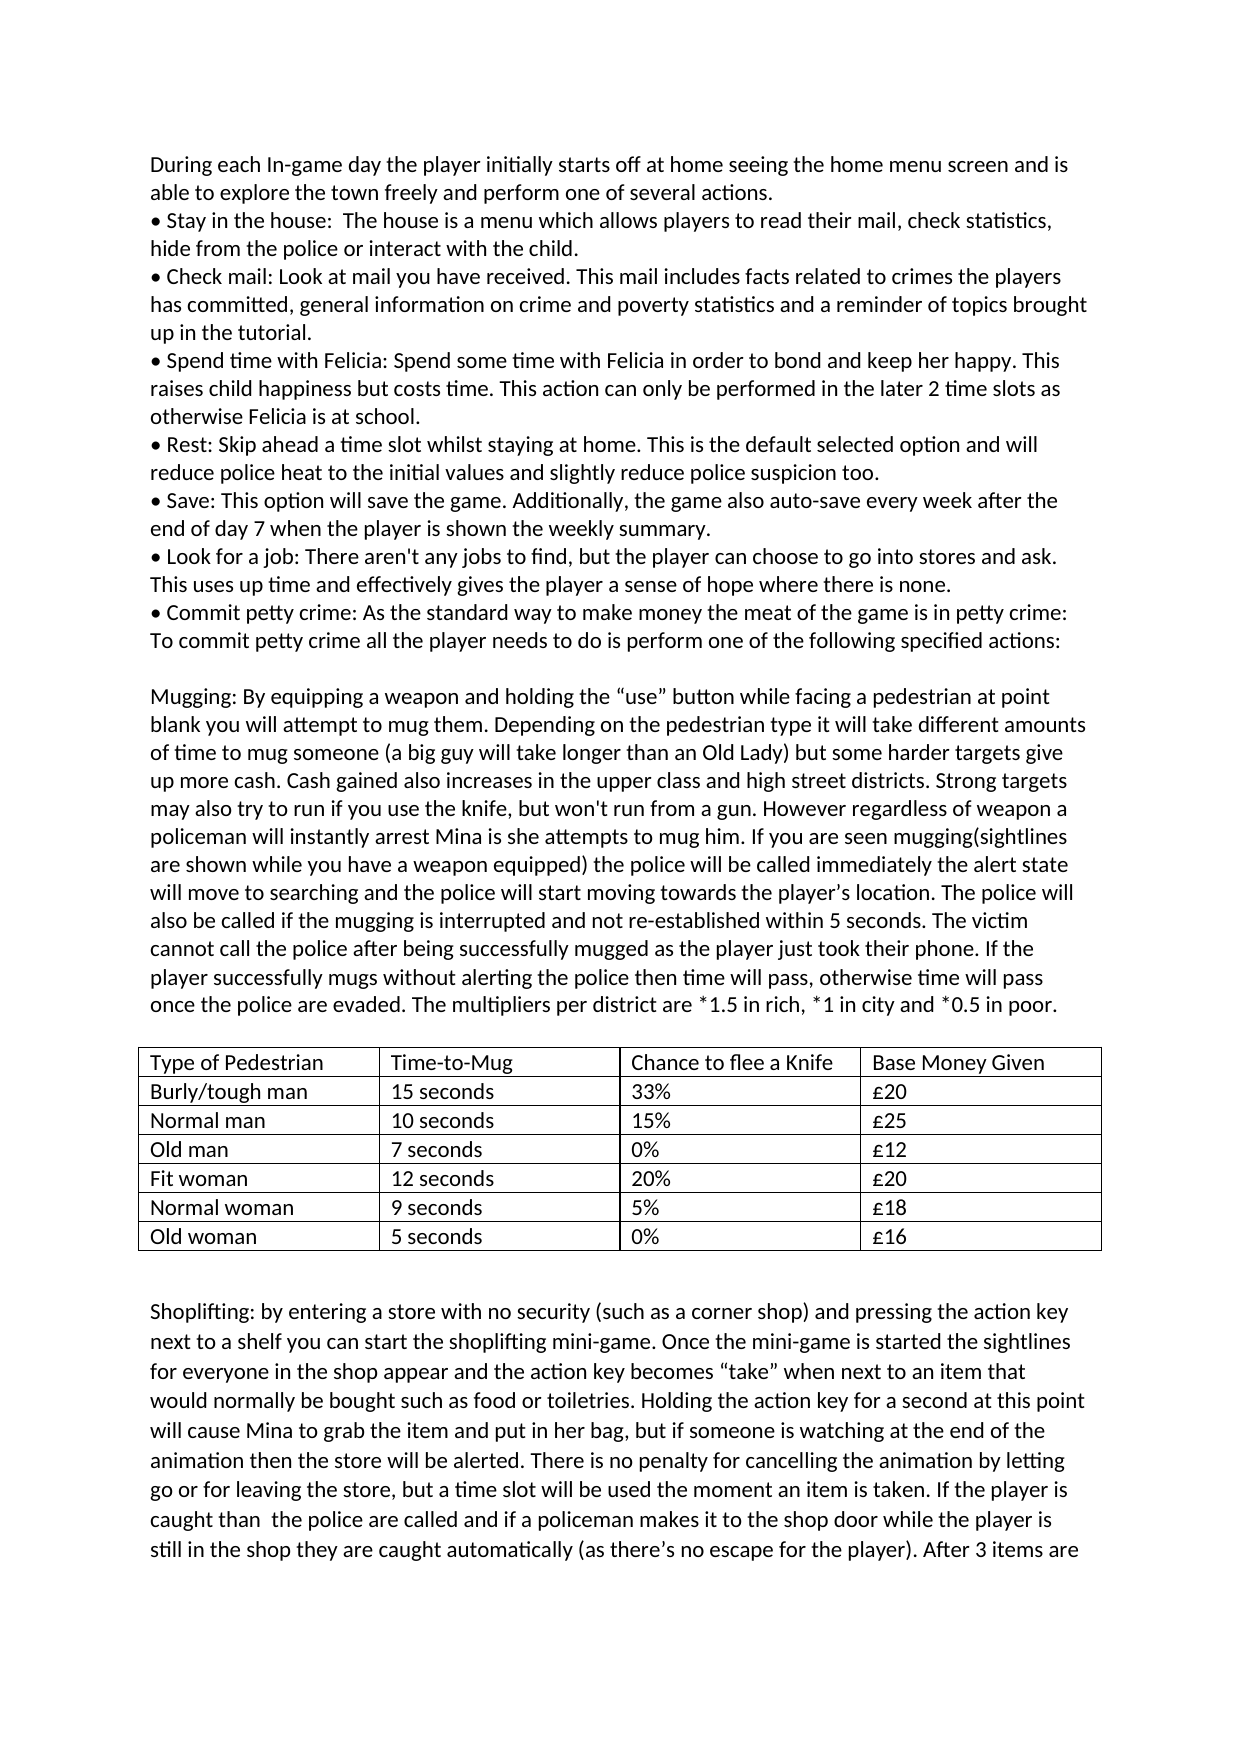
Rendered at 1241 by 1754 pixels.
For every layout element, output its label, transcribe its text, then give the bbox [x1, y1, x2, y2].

table_cell 5 seconds [380, 1222, 619, 1250]
table_cell Normal woman [139, 1193, 379, 1221]
table_cell Old man [139, 1135, 379, 1163]
table_header Time-to-Mug [380, 1048, 619, 1076]
text • Look for a job: There aren't any jobs to find, but the player can choose to go into stores and ask. This uses up time and effectively gives the player a sense of hope where there is none. [150, 542, 1090, 598]
text • Commit petty crime: As the standard way to make money the meat of the game is in petty crime: To commit petty crime all the player needs to do is perform one of the following specified actions: [150, 598, 1090, 654]
table_cell Burly/tough man [139, 1077, 379, 1105]
table_header Type of Pedestrian [139, 1048, 379, 1076]
table_cell 15 seconds [380, 1077, 619, 1105]
table_cell 9 seconds [380, 1193, 619, 1221]
table_cell 5% [621, 1193, 860, 1221]
text • Rest: Skip ahead a time slot whilst staying at home. This is the default selected option and will reduce police heat to the initial values and slightly reduce police suspicion too. [150, 430, 1090, 486]
text Mugging: By equipping a weapon and holding the “use” button while facing a pedestrian at point blank you will attempt to mug them. Depending on the pedestrian type it will take different amounts of time to mug someone (a big guy will take longer than an Old Lady) but some harder targets give up more cash. Cash gained also increases in the upper class and high street districts. Strong targets may also try to run if you use the knife, but won't run from a gun. However regardless of weapon a policeman will instantly arrest Mina is she attempts to mug him. If you are seen mugging(sightlines are shown while you have a weapon equipped) the police will be called immediately the alert state will move to searching and the police will start moving towards the player’s location. The police will also be called if the mugging is interrupted and not re-established within 5 seconds. The victim cannot call the police after being successfully mugged as the player just took their phone. If the player successfully mugs without alerting the police then time will pass, otherwise time will pass once the police are evaded. The multipliers per district are *1.5 in rich, *1 in city and *0.5 in poor. [150, 682, 1090, 1019]
table_cell £18 [861, 1193, 1101, 1221]
table_cell 15% [621, 1106, 860, 1134]
table_cell £20 [861, 1164, 1101, 1192]
table_cell £16 [861, 1222, 1101, 1250]
table_header Chance to flee a Knife [621, 1048, 860, 1076]
text • Stay in the house: The house is a menu which allows players to read their mail, check statistics, hide from the police or interact with the child. [150, 206, 1090, 262]
text During each In-game day the player initially starts off at home seeing the home menu screen and is able to explore the town freely and perform one of several actions. [150, 150, 1090, 206]
table_cell Old woman [139, 1222, 379, 1250]
table_cell £20 [861, 1077, 1101, 1105]
table_cell 33% [621, 1077, 860, 1105]
text • Save: This option will save the game. Additionally, the game also auto-save every week after the end of day 7 when the player is shown the weekly summary. [150, 486, 1090, 542]
table_cell 0% [621, 1222, 860, 1250]
table_cell 10 seconds [380, 1106, 619, 1134]
table_cell £12 [861, 1135, 1101, 1163]
table_cell Normal man [139, 1106, 379, 1134]
table_cell 20% [621, 1164, 860, 1192]
table_cell Fit woman [139, 1164, 379, 1192]
table_cell 0% [621, 1135, 860, 1163]
text • Check mail: Look at mail you have received. This mail includes facts related to crimes the players has committed, general information on crime and poverty statistics and a reminder of topics brought up in the tutorial. [150, 262, 1090, 346]
table_cell 7 seconds [380, 1135, 619, 1163]
text • Spend time with Felicia: Spend some time with Felicia in order to bond and keep her happy. This raises child happiness but costs time. This action can only be performed in the later 2 time slots as otherwise Felicia is at school. [150, 346, 1090, 430]
table_header Base Money Given [861, 1048, 1101, 1076]
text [150, 1297, 1090, 1563]
table_cell £25 [861, 1106, 1101, 1134]
table_cell 12 seconds [380, 1164, 619, 1192]
